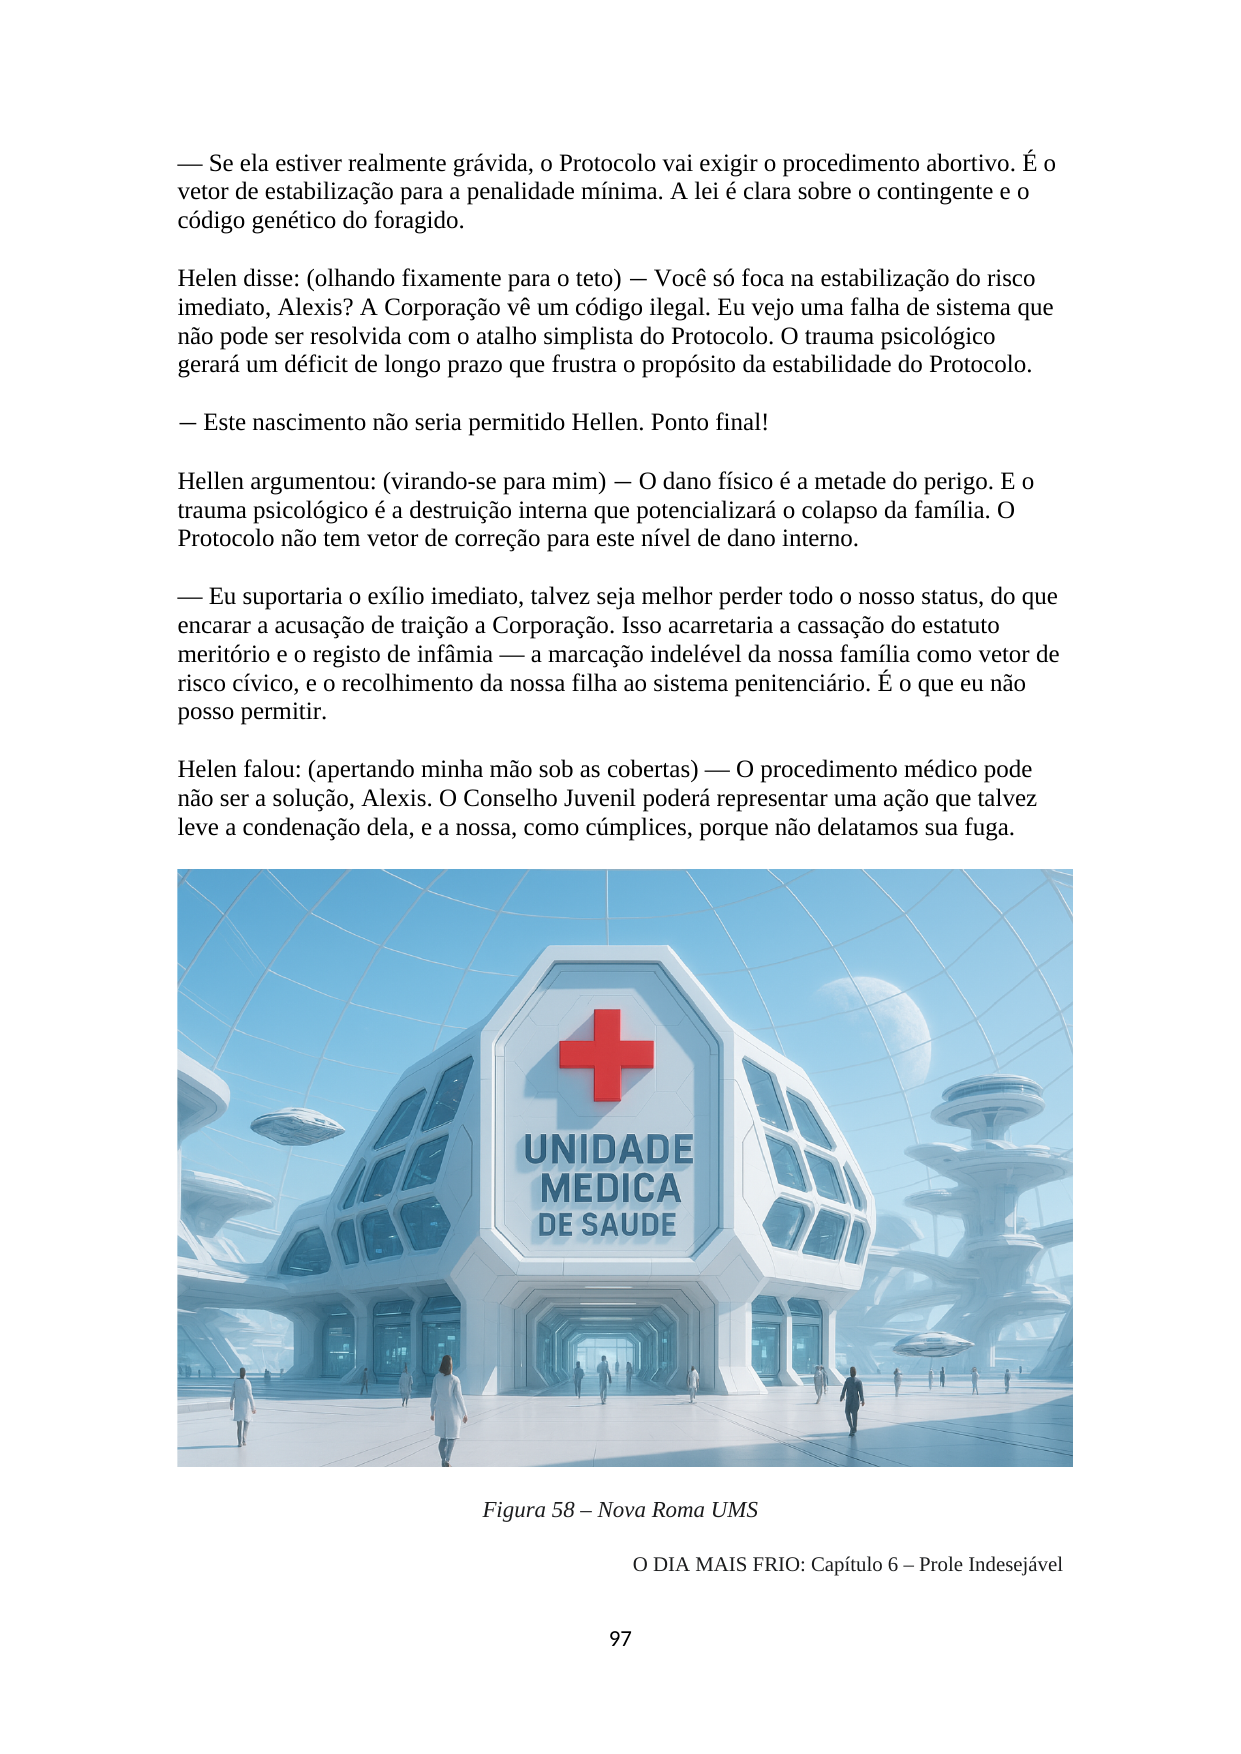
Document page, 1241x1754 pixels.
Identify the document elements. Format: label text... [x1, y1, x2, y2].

picture [177, 869, 1073, 1467]
text Figura 58 – Nova Roma UMS [177, 1496, 1063, 1522]
text Hellen argumentou: (virando-se para mim) — O dano físico é a metade do perigo. E o trauma psicológico é a destruição interna que potencializará o colapso da família. O Protocolo não tem vetor de correção para este nível de dano interno. [177, 466, 1063, 552]
text Helen falou: (apertando minha mão sob as cobertas) — O procedimento médico pode não ser a solução, Alexis. O Conselho Juvenil poderá representar uma ação que talvez leve a condenação dela, e a nossa, como cúmplices, porque não delatamos sua fuga. [177, 754, 1063, 841]
text O DIA MAIS FRIO: Capítulo 6 – Prole Indesejável [177, 1552, 1063, 1576]
text Helen disse: (olhando fixamente para o teto) — Você só foca na estabilização do risco imediato, Alexis? A Corporação vê um código ilegal. Eu vejo uma falha de sistema que não pode ser resolvida com o atalho simplista do Protocolo. O trauma psicológico gerará um déficit de longo prazo que frustra o propósito da estabilidade do Protocolo. [177, 263, 1063, 378]
text — Este nascimento não seria permitido Hellen. Ponto final! [177, 407, 1063, 437]
text — Se ela estiver realmente grávida, o Protocolo vai exigir o procedimento abortivo. É o vetor de estabilização para a penalidade mínima. A lei é clara sobre o contingente e o código genético do foragido. [177, 148, 1063, 234]
text — Eu suportaria o exílio imediato, talvez seja melhor perder todo o nosso status, do que encarar a acusação de traição a Corporação. Isso acarretaria a cassação do estatuto meritório e o registo de infâmia — a marcação indelével da nossa família como vetor de risco cívico, e o recolhimento da nossa filha ao sistema penitenciário. É o que eu não posso permitir. [177, 581, 1063, 725]
